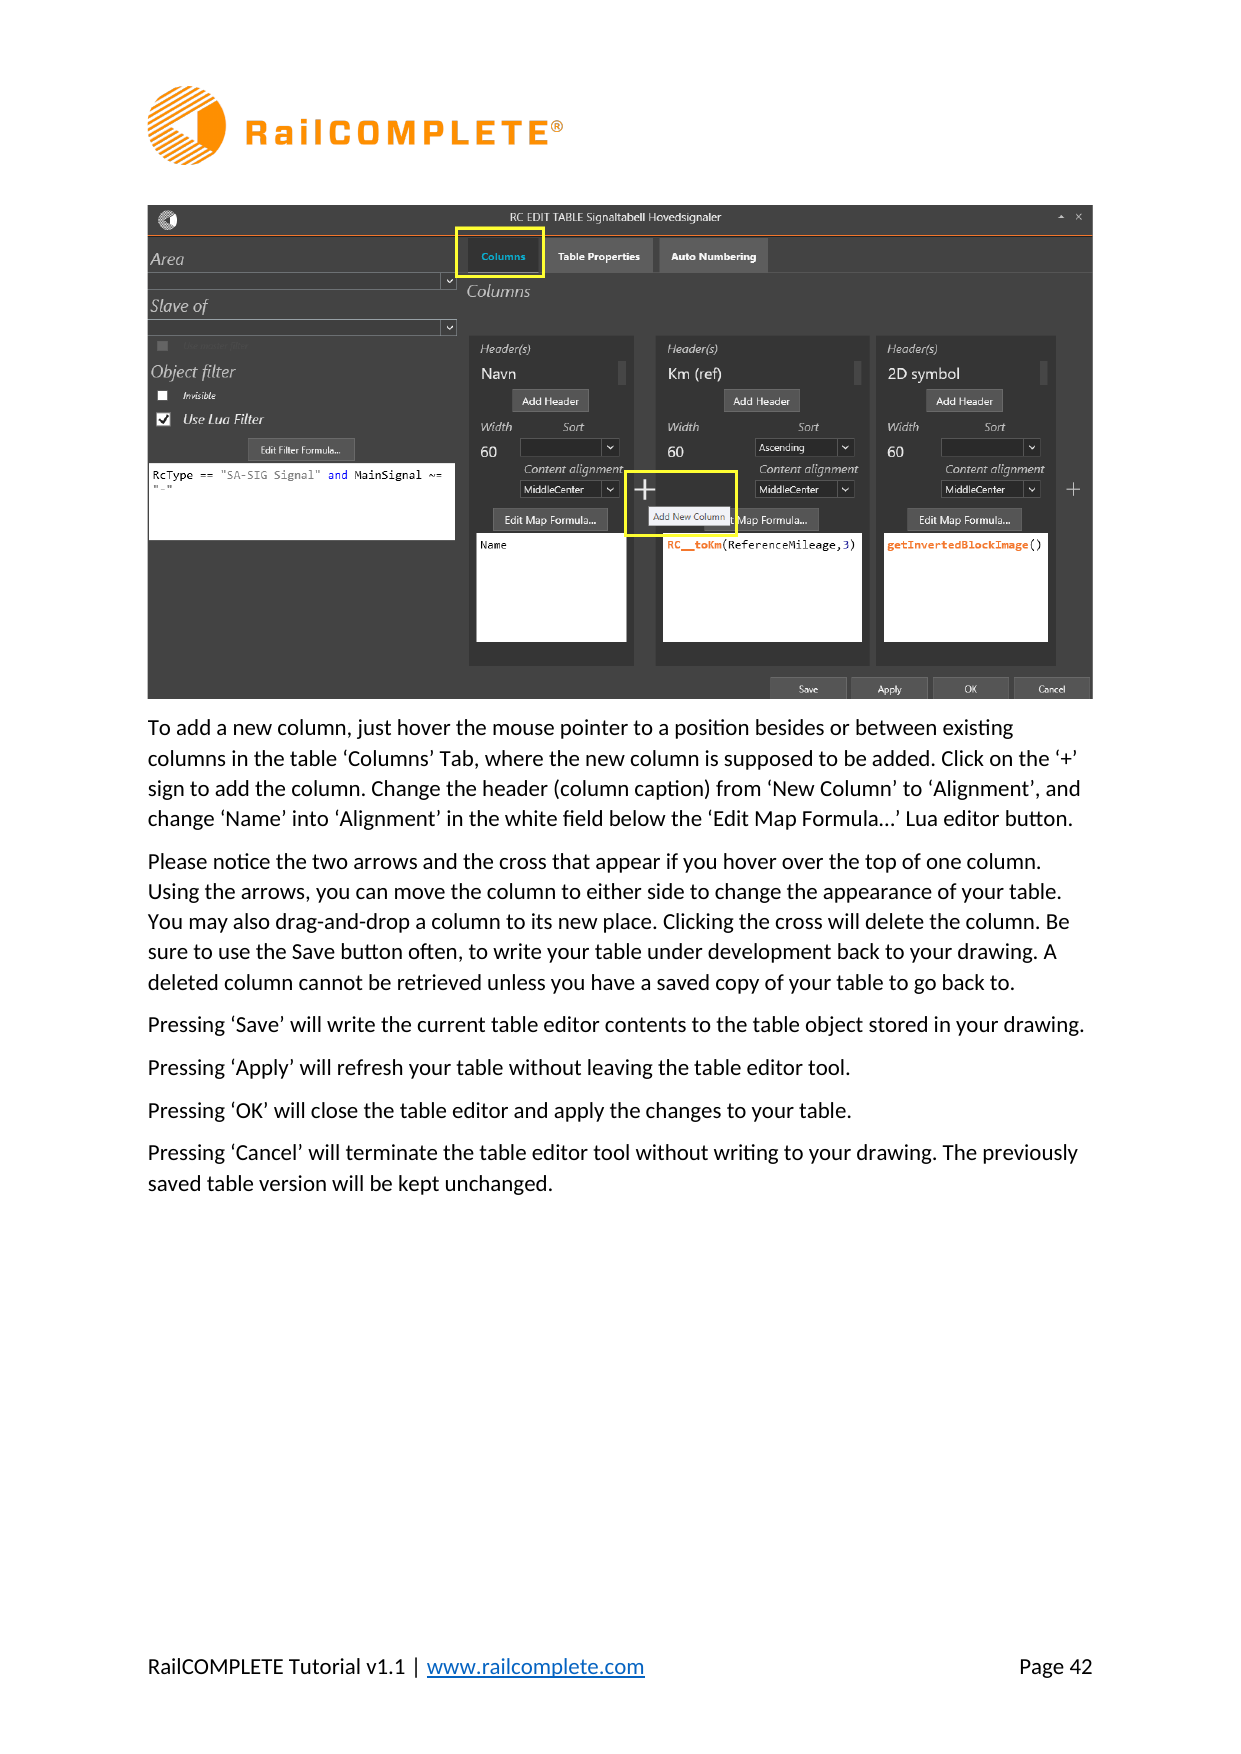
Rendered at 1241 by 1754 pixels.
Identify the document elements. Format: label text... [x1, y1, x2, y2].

picture [147, 205, 1093, 699]
picture [147, 86, 573, 165]
text Pressing ‘Save’ will write the current table editor contents to the table object stored in your drawing. [148, 1010, 1093, 1038]
text Pressing ‘Cancel’ will terminate the table editor tool without writing to your drawing. The previously saved table version will be kept unchanged. [148, 1138, 1093, 1197]
text Pressing ‘Apply’ will refresh your table without leaving the table editor tool. [148, 1053, 1093, 1081]
text Pressing ‘OK’ will close the table editor and apply the changes to your table. [148, 1096, 1093, 1124]
text Please notice the two arrows and the cross that appear if you hover over the top of one column. Using the arrows, you can move the column to either side to change the appearance of your table. You may also drag-and-drop a column to its new place. Clicking the cross will delete the column. Be sure to use the Save button often, to write your table under development back to your drawing. A deleted column cannot be retrieved unless you have a saved copy of your table to go back to. [148, 847, 1093, 996]
text To add a new column, just hover the mouse pointer to a position besides or between existing columns in the table ‘Columns’ Tab, where the new column is supposed to be added. Click on the ‘+’ sign to add the column. Change the header (column caption) from ‘New Column’ to ‘Alignment’, and change ‘Name’ into ‘Alignment’ in the white field below the ‘Edit Map Formula…’ Lua editor button. [148, 713, 1093, 832]
